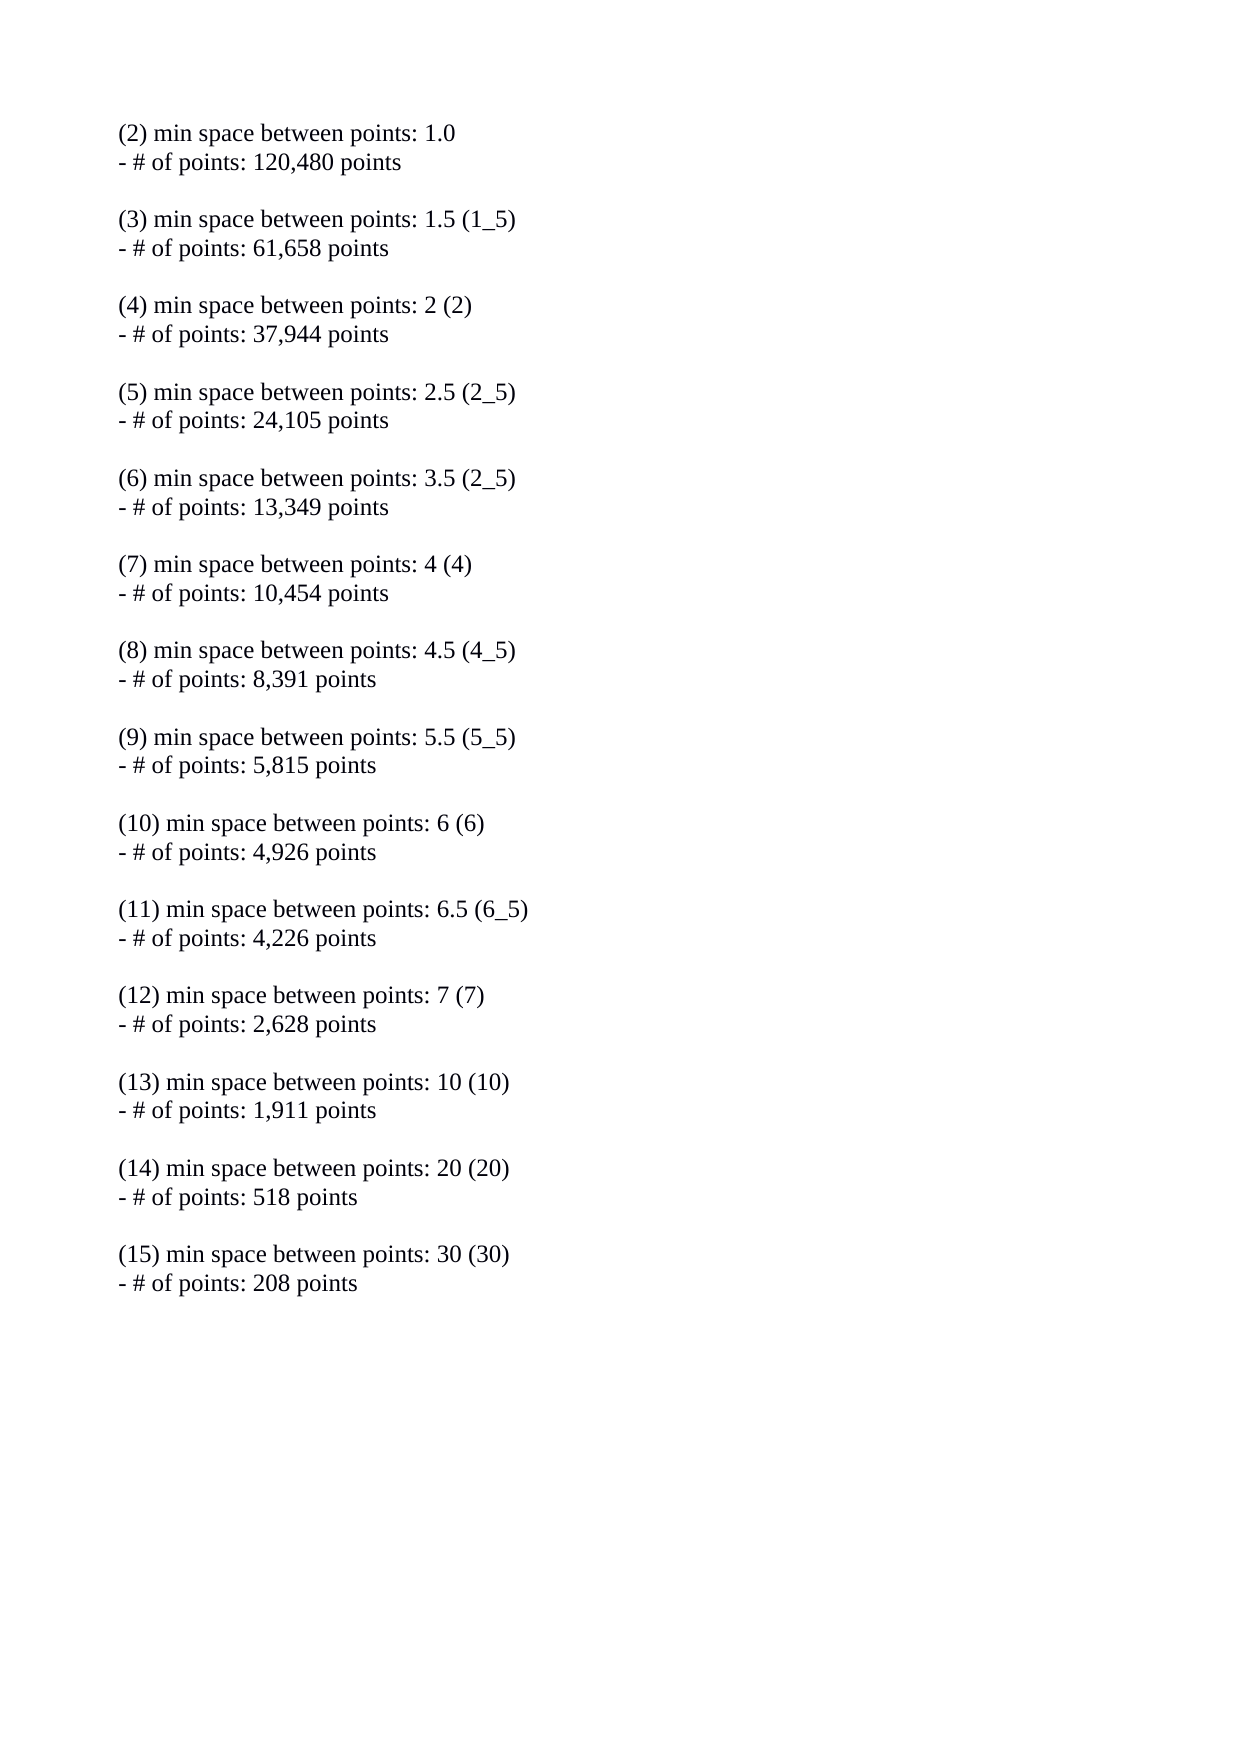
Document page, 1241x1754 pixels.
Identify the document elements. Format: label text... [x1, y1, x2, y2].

text - # of points: 61,658 points [118, 233, 1122, 262]
text - # of points: 208 points [118, 1268, 1122, 1297]
text - # of points: 1,911 points [118, 1096, 1122, 1124]
text (12) min space between points: 7 (7) [118, 981, 1122, 1009]
text - # of points: 4,226 points [118, 923, 1122, 952]
text - # of points: 120,480 points [118, 147, 1122, 176]
text (6) min space between points: 3.5 (2_5) [118, 463, 1122, 492]
text (9) min space between points: 5.5 (5_5) [118, 722, 1122, 751]
text (13) min space between points: 10 (10) [118, 1067, 1122, 1096]
text (11) min space between points: 6.5 (6_5) [118, 894, 1122, 923]
text (3) min space between points: 1.5 (1_5) [118, 204, 1122, 233]
text - # of points: 2,628 points [118, 1009, 1122, 1038]
text - # of points: 8,391 points [118, 664, 1122, 693]
text (8) min space between points: 4.5 (4_5) [118, 636, 1122, 664]
text - # of points: 10,454 points [118, 578, 1122, 607]
text (7) min space between points: 4 (4) [118, 549, 1122, 578]
text (2) min space between points: 1.0 [118, 118, 1122, 147]
text (10) min space between points: 6 (6) [118, 808, 1122, 837]
text (14) min space between points: 20 (20) [118, 1153, 1122, 1182]
text - # of points: 13,349 points [118, 492, 1122, 521]
text - # of points: 5,815 points [118, 751, 1122, 779]
text - # of points: 518 points [118, 1182, 1122, 1211]
text - # of points: 37,944 points [118, 319, 1122, 348]
text - # of points: 24,105 points [118, 406, 1122, 434]
text - # of points: 4,926 points [118, 837, 1122, 866]
text (15) min space between points: 30 (30) [118, 1239, 1122, 1268]
text (4) min space between points: 2 (2) [118, 291, 1122, 319]
text (5) min space between points: 2.5 (2_5) [118, 377, 1122, 406]
